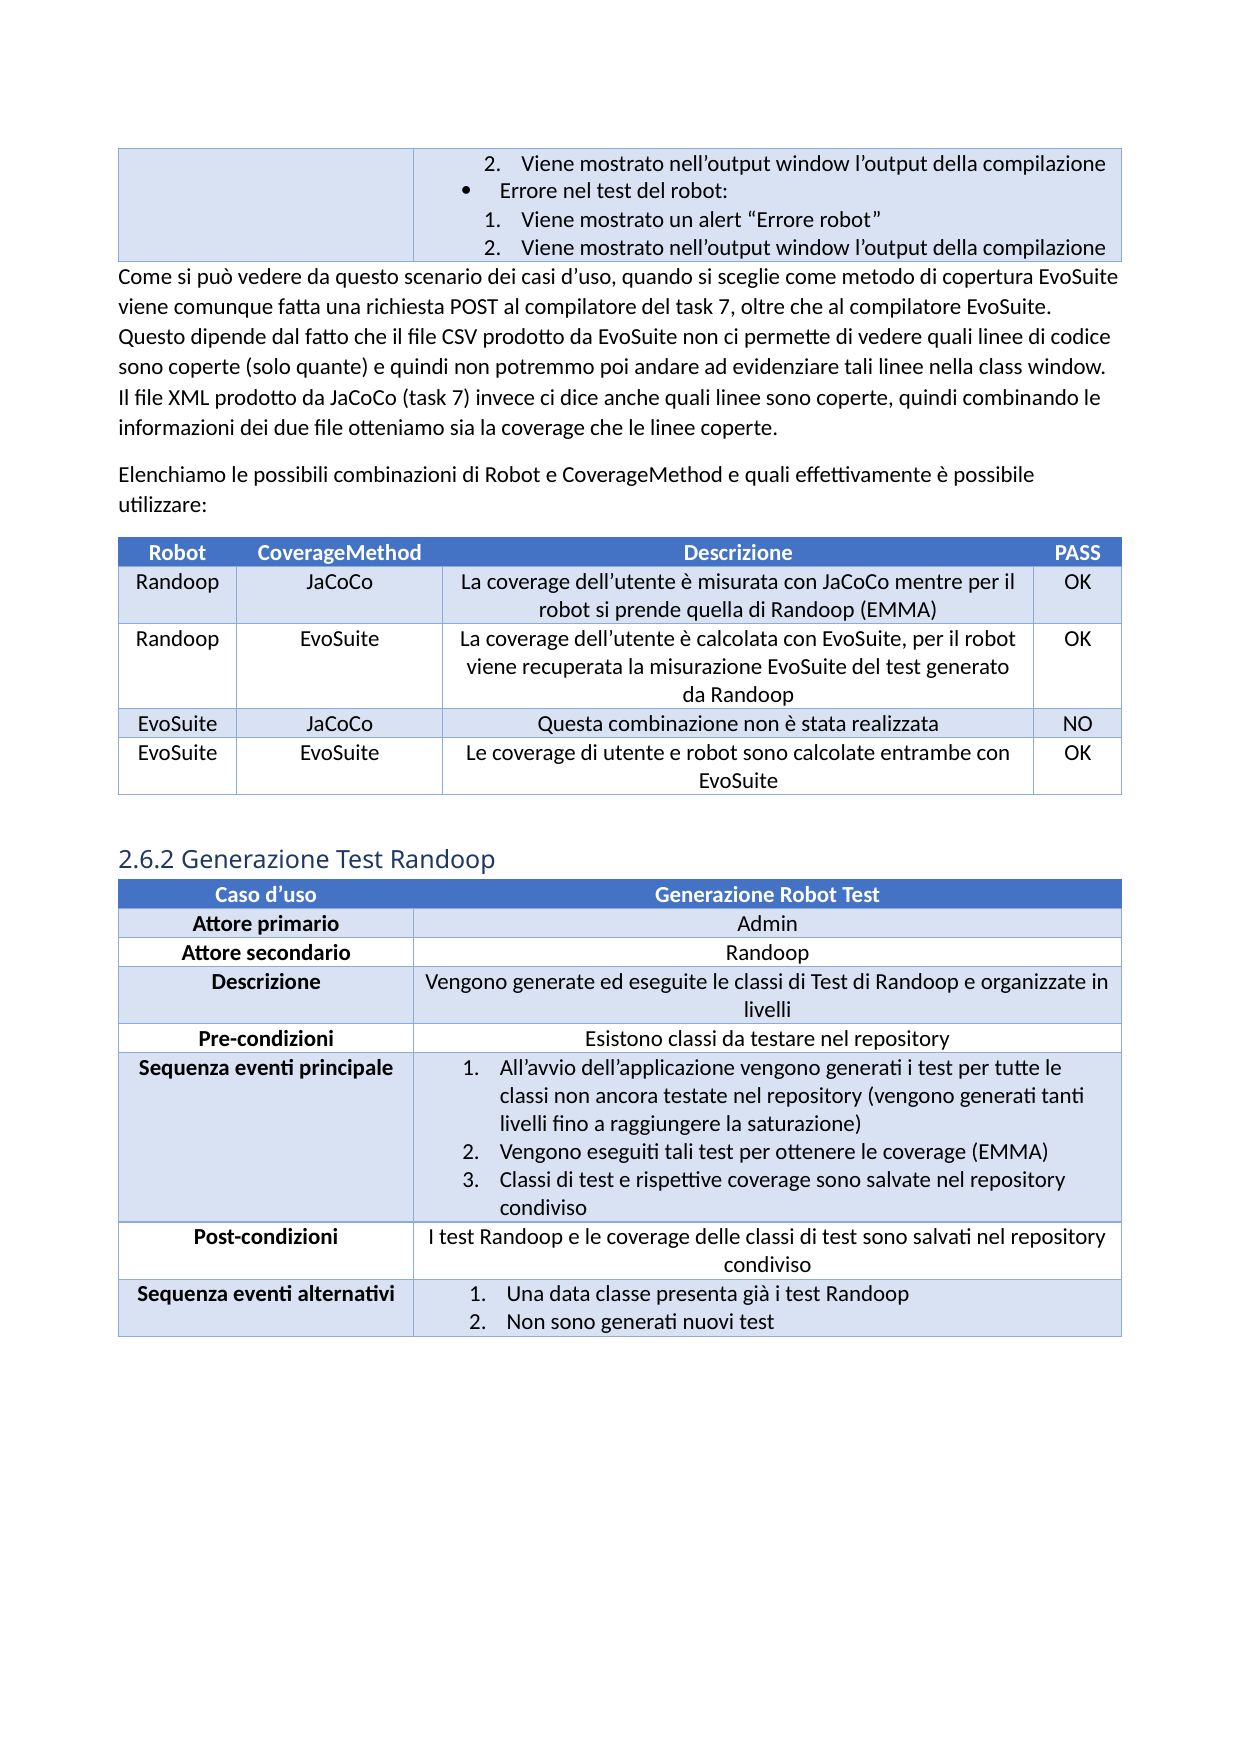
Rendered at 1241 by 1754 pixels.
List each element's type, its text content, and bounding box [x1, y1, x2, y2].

table_cell OK [1034, 624, 1121, 708]
table_cell Randoop [119, 624, 236, 708]
table_cell Le coverage di utente e robot sono calcolate entrambe con EvoSuite [443, 738, 1033, 794]
table_cell EvoSuite [119, 709, 236, 737]
table_cell Randoop [414, 938, 1121, 966]
table_cell OK [1034, 567, 1121, 623]
table_cell Admin [414, 909, 1121, 937]
table_cell EvoSuite [237, 624, 442, 708]
table_cell Pre-condizioni [119, 1024, 413, 1052]
table_cell EvoSuite [237, 738, 442, 794]
table_cell Attore primario [119, 909, 413, 937]
table_header Robot [119, 538, 236, 566]
table_cell Vengono generate ed eseguite le classi di Test di Randoop e organizzate in livelli [414, 967, 1121, 1023]
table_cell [119, 149, 413, 261]
table_cell Post-condizioni [119, 1223, 413, 1278]
table_cell Attore secondario [119, 938, 413, 966]
table_header PASS [1034, 538, 1121, 566]
table_cell Una data classe presenta già i test Randoop Non sono generati nuovi test [414, 1280, 1121, 1336]
table_cell NO [1034, 709, 1121, 737]
table_header CoverageMethod [237, 538, 442, 566]
table_cell La coverage dell’utente è calcolata con EvoSuite, per il robot viene recuperata la misurazione EvoSuite del test generato da Randoop [443, 624, 1033, 708]
table_cell La coverage dell’utente è misurata con JaCoCo mentre per il robot si prende quella di Randoop (EMMA) [443, 567, 1033, 623]
text Come si può vedere da questo scenario dei casi d’uso, quando si sceglie come metodo di copertura EvoSuite viene comunque fatta una richiesta POST al compilatore del task 7, oltre che al compilatore EvoSuite. Questo dipende dal fatto che il file CSV prodotto da EvoSuite non ci permette di vedere quali linee di codice sono coperte (solo quante) e quindi non potremmo poi andare ad evidenziare tali linee nella class window. Il file XML prodotto da JaCoCo (task 7) invece ci dice anche quali linee sono coperte, quindi combinando le informazioni dei due file otteniamo sia la coverage che le linee coperte. [118, 262, 1122, 441]
table_cell Randoop [119, 567, 236, 623]
table_cell Questa combinazione non è stata realizzata [443, 709, 1033, 737]
table_cell OK [1034, 738, 1121, 794]
table_cell JaCoCo [237, 567, 442, 623]
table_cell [414, 149, 1121, 261]
table_cell JaCoCo [237, 709, 442, 737]
table_cell Sequenza eventi principale [119, 1053, 413, 1221]
table_header Descrizione [443, 538, 1033, 566]
table_cell Sequenza eventi alternativi [119, 1280, 413, 1336]
table_cell Esistono classi da testare nel repository [414, 1024, 1121, 1052]
table_cell EvoSuite [119, 738, 236, 794]
text Elenchiamo le possibili combinazioni di Robot e CoverageMethod e quali effettivamente è possibile utilizzare: [118, 460, 1122, 518]
table_header Generazione Robot Test [414, 880, 1121, 908]
table_header Caso d’uso [119, 880, 413, 908]
subtitle 2.6.2 Generazione Test Randoop [118, 842, 1122, 876]
table_cell Descrizione [119, 967, 413, 1023]
table_cell All’avvio dell’applicazione vengono generati i test per tutte le classi non ancora testate nel repository (vengono generati tanti livelli fino a raggiungere la saturazione) Vengono eseguiti tali test per ottenere le coverage (EMMA) Classi di test e rispettive coverage sono salvate nel repository condiviso [414, 1053, 1121, 1221]
table_cell I test Randoop e le coverage delle classi di test sono salvati nel repository condiviso [414, 1223, 1121, 1278]
